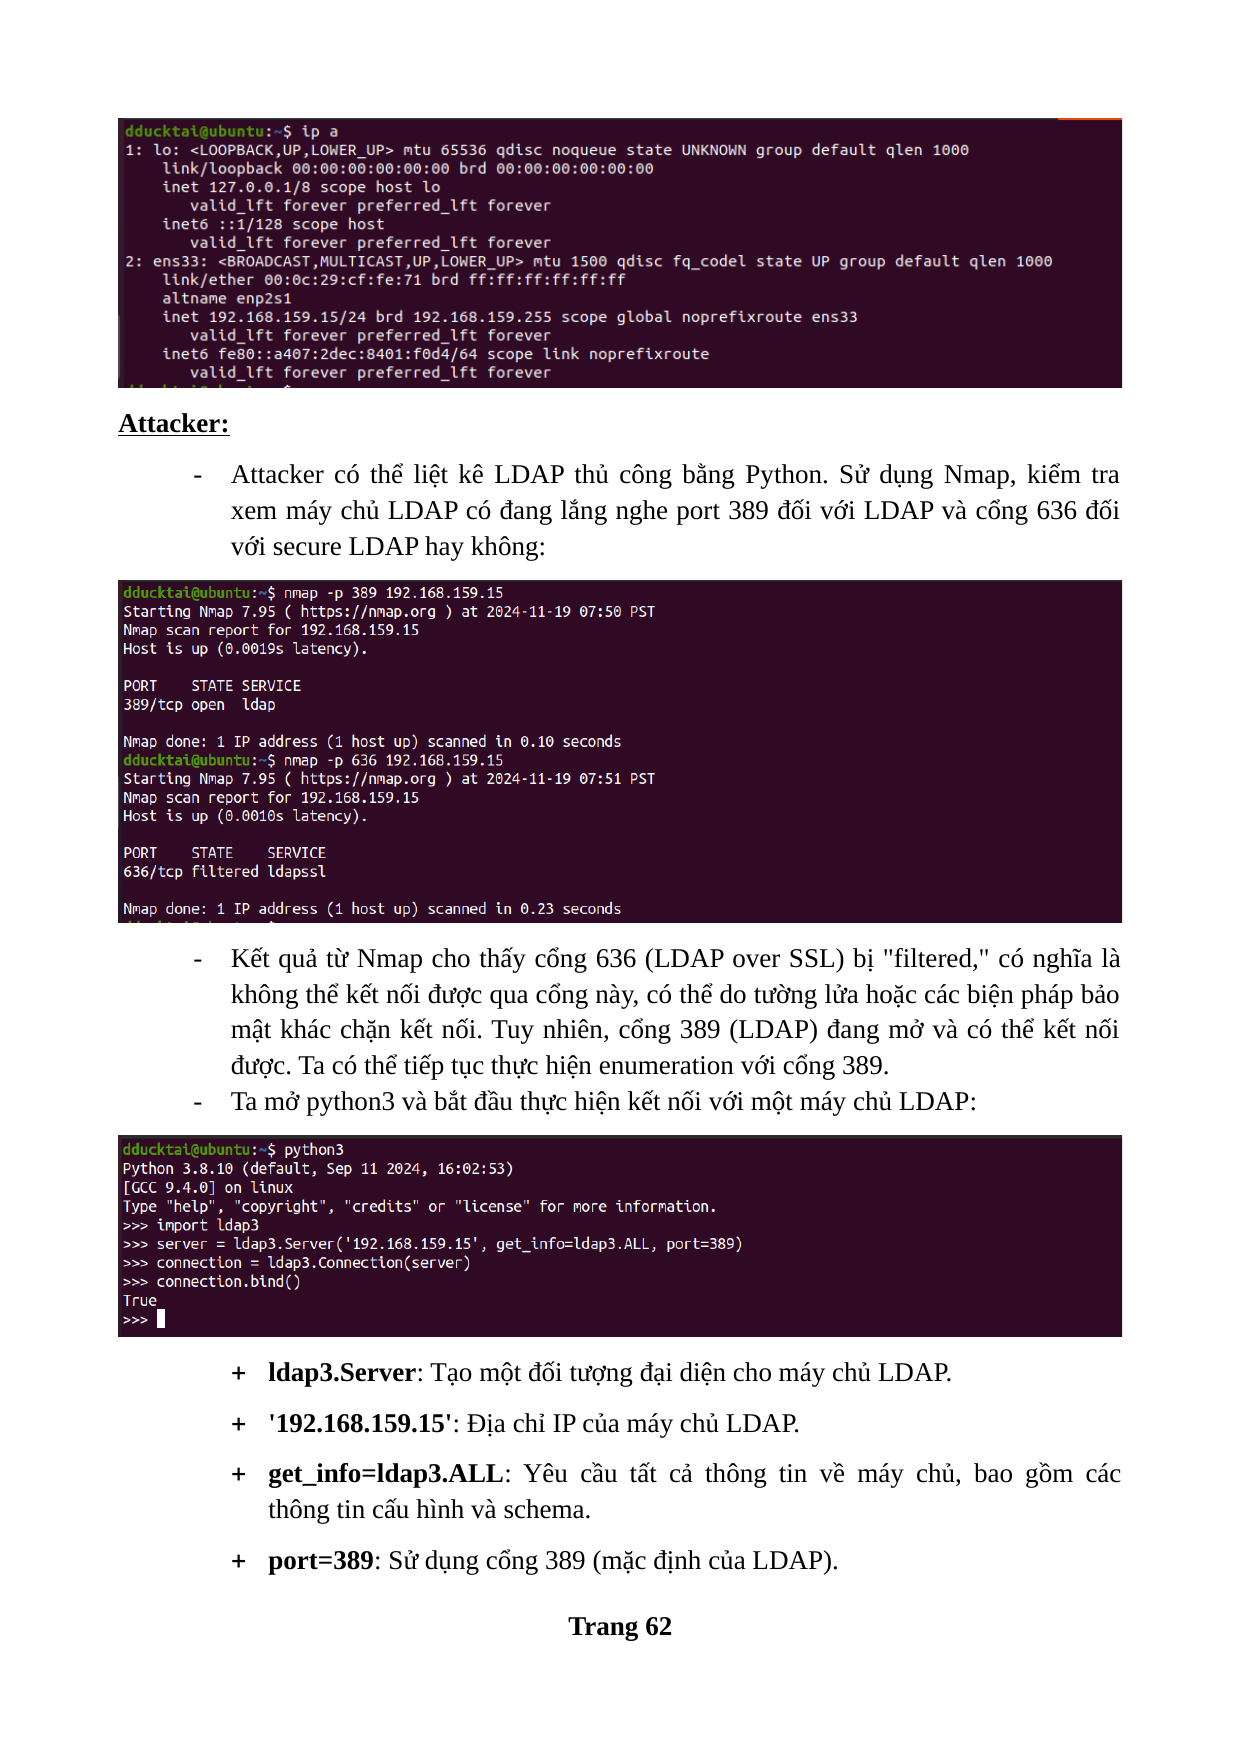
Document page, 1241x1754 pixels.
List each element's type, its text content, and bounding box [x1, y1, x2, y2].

list '192.168.159.15': Địa chỉ IP của máy chủ LDAP. [231, 1407, 1122, 1438]
list Kết quả từ Nmap cho thấy cổng 636 (LDAP over SSL) bị "filtered," có nghĩa là không thể kết nối được qua cổng này, có thể do tường lửa hoặc các biện pháp bảo mật khác chặn kết nối. Tuy nhiên, cổng 389 (LDAP) đang mở và có thể kết nối được. Ta có thể tiếp tục thực hiện enumeration với cổng 389. [193, 942, 1122, 1081]
list Attacker có thể liệt kê LDAP thủ công bằng Python. Sử dụng Nmap, kiểm tra xem máy chủ LDAP có đang lắng nghe port 389 đối với LDAP và cổng 636 đối với secure LDAP hay không: [193, 458, 1122, 561]
picture [118, 580, 1123, 923]
picture [118, 118, 1123, 388]
list port=389: Sử dụng cổng 389 (mặc định của LDAP). [231, 1544, 1122, 1575]
text Attacker: [118, 407, 1122, 439]
list ldap3.Server: Tạo một đối tượng đại diện cho máy chủ LDAP. [231, 1356, 1122, 1387]
list Ta mở python3 và bắt đầu thực hiện kết nối với một máy chủ LDAP: [193, 1085, 1122, 1116]
picture [118, 1135, 1123, 1337]
list get_info=ldap3.ALL: Yêu cầu tất cả thông tin về máy chủ, bao gồm các thông tin cấu hình và schema. [231, 1458, 1122, 1524]
